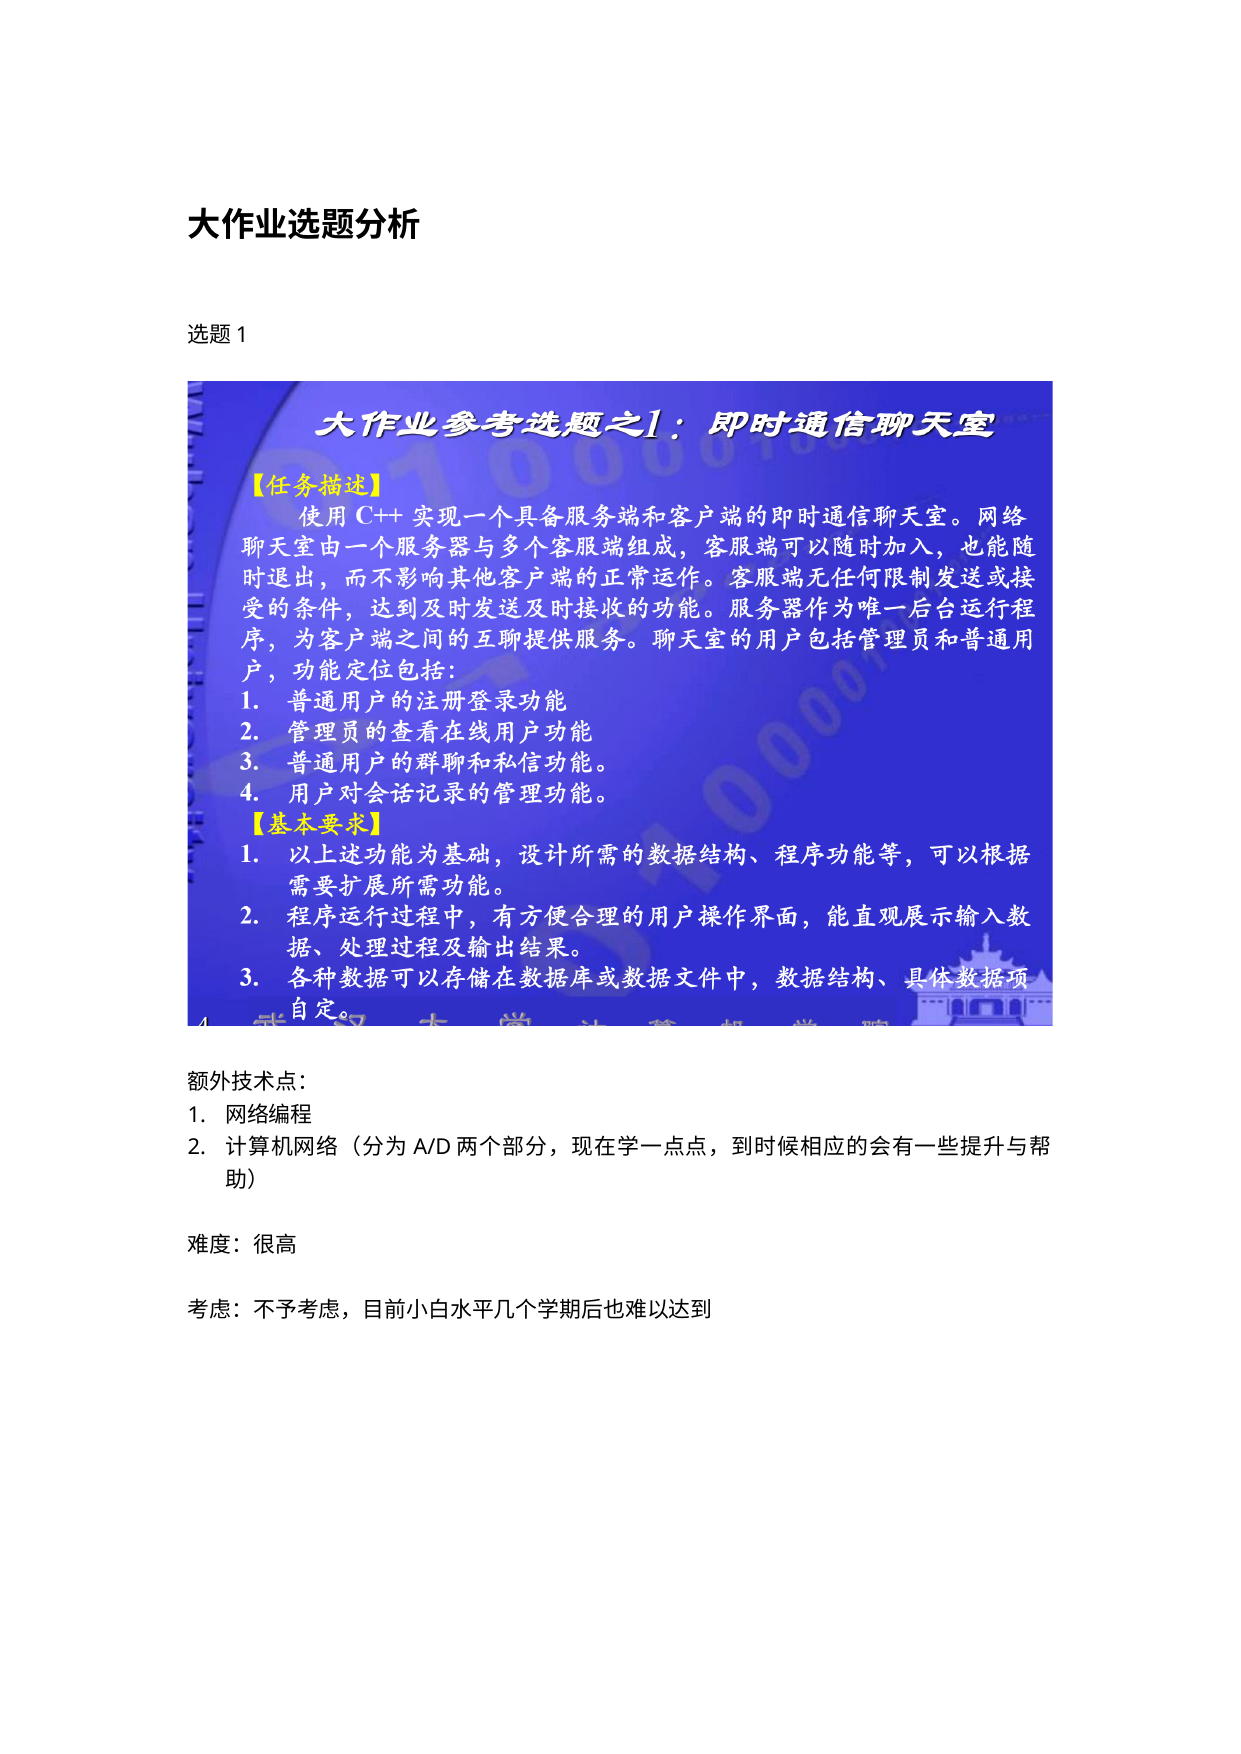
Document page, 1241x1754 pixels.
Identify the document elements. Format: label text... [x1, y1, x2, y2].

subtitle 大作业选题分析 [187, 189, 1053, 254]
picture [187, 381, 1053, 1026]
text 难度：很高 [187, 1226, 1053, 1259]
text 考虑：不予考虑，目前小白水平几个学期后也难以达到 [187, 1291, 1053, 1324]
list 计算机网络（分为A/D两个部分，现在学一点点，到时候相应的会有一些提升与帮助） [187, 1129, 1053, 1194]
text 额外技术点： [187, 1064, 1053, 1096]
text 选题1 [187, 316, 1053, 349]
list 网络编程 [187, 1096, 1053, 1129]
